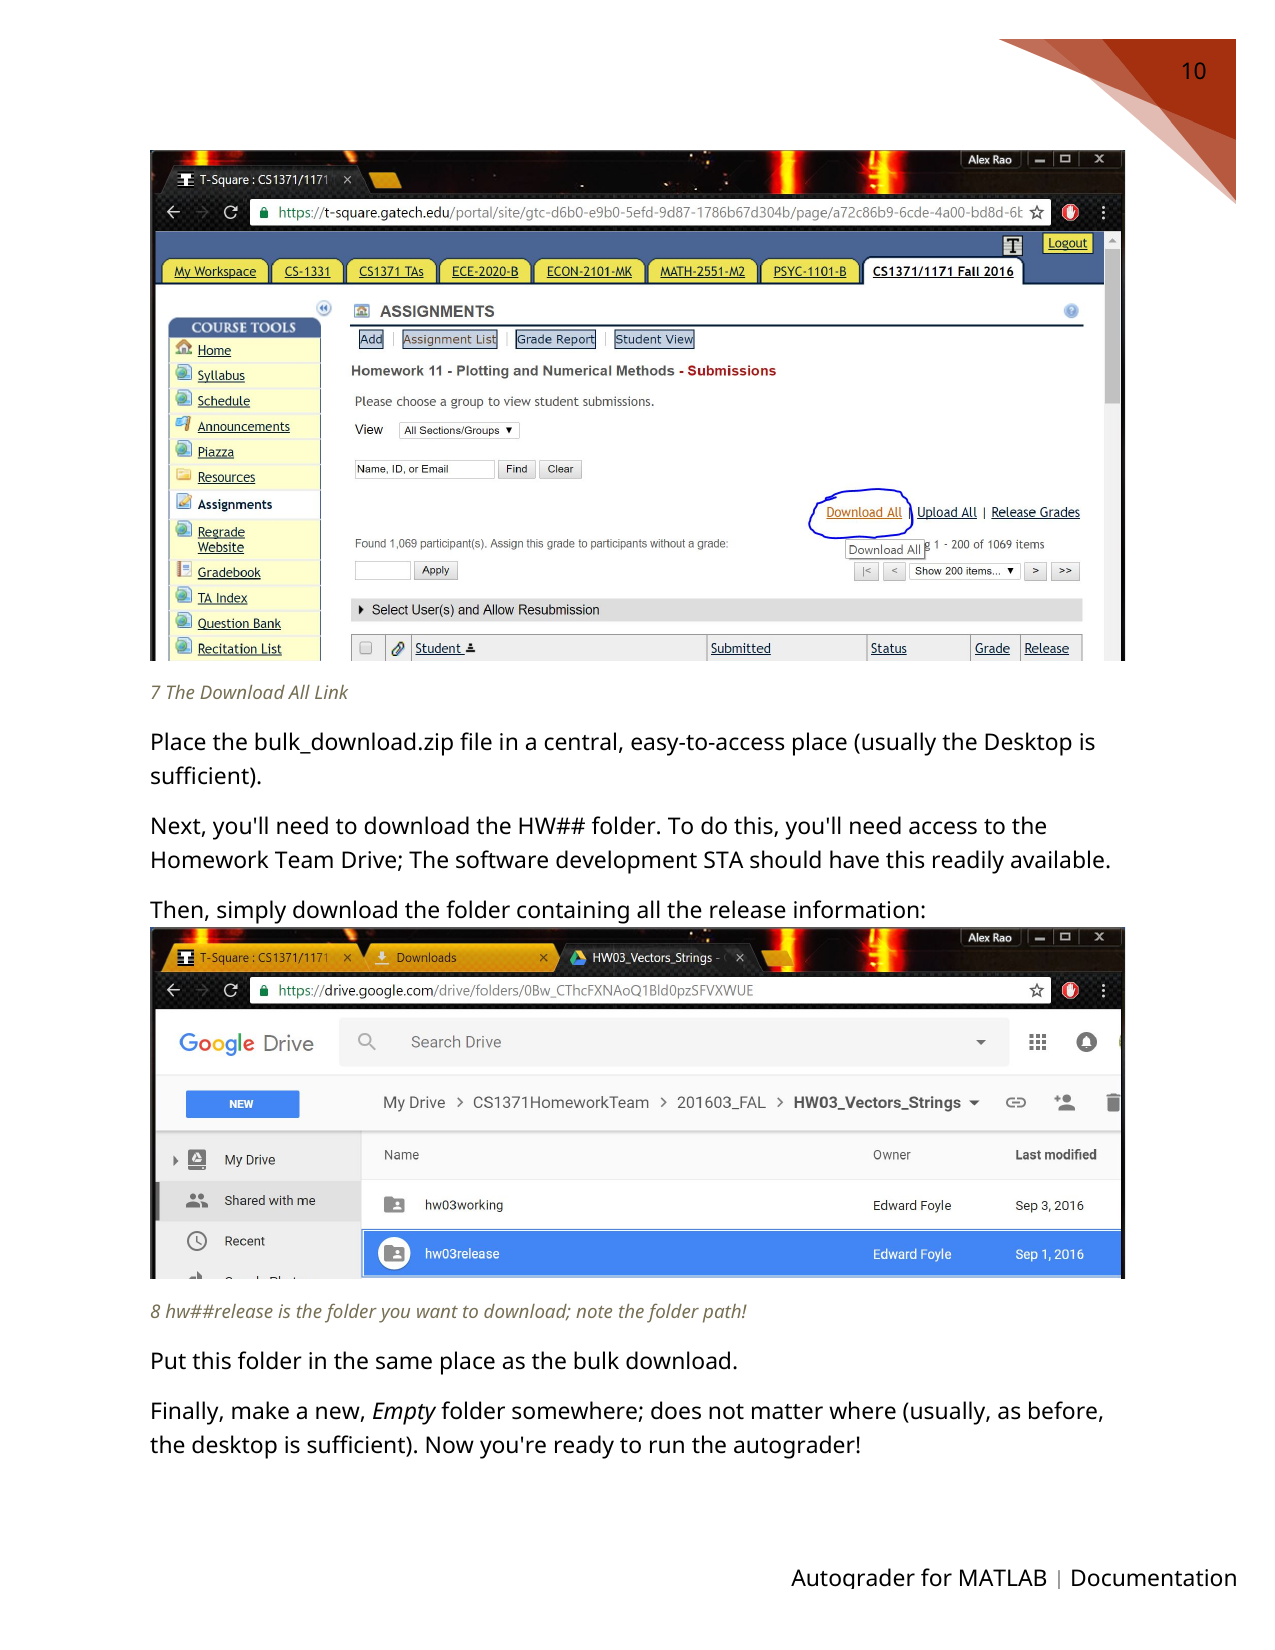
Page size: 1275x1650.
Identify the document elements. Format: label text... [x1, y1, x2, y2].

text Then, simply download the folder containing all the release information: [150, 894, 1125, 927]
text Finally, make a new, Empty folder somewhere; does not matter where (usually, as before, the desktop is sufficient). Now you're ready to run the autograder! [150, 1395, 1125, 1460]
text Place the bulk_download.zip file in a central, easy-to-access place (usually the Desktop is sufficient). [150, 726, 1125, 791]
text Put this folder in the same place as the bulk download. [150, 1344, 1125, 1376]
picture [150, 927, 1125, 1279]
text Next, you'll need to download the HW## folder. To do this, you'll need access to the Homework Team Drive; The software development STA should have this readily available. [150, 810, 1125, 875]
picture [150, 39, 1236, 661]
